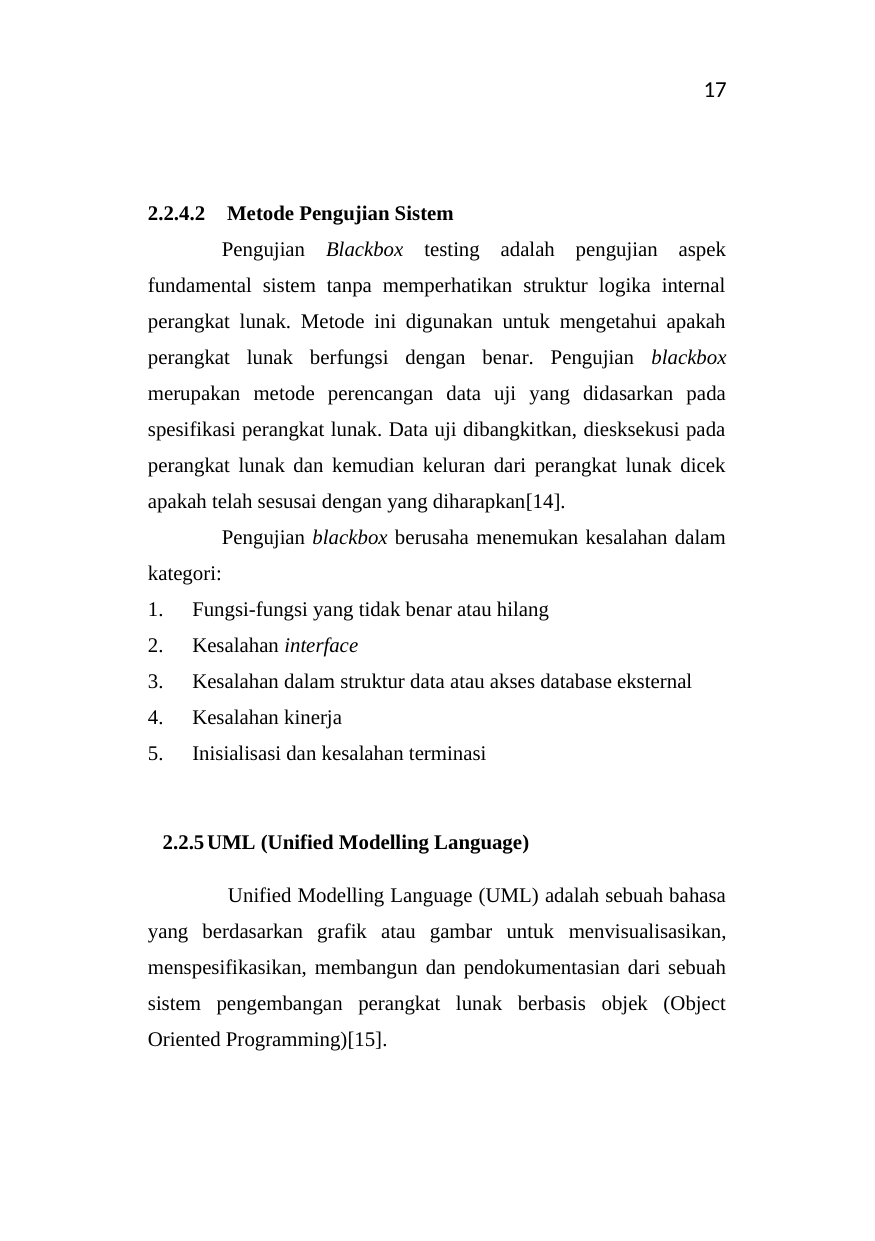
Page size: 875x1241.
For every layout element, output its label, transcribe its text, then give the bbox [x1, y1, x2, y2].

list Pengujian Blackbox testing adalah pengujian aspek fundamental sistem tanpa memperhatikan struktur logika internal perangkat lunak. Metode ini digunakan untuk mengetahui apakah perangkat lunak berfungsi dengan benar. Pengujian blackbox merupakan metode perencangan data uji yang didasarkan pada spesifikasi perangkat lunak. Data uji dibangkitkan, diesksekusi pada perangkat lunak dan kemudian keluran dari perangkat lunak dicek apakah telah sesusai dengan yang diharapkan[14]. [148, 236, 726, 513]
list Kesalahan dalam struktur data atau akses database eksternal [148, 669, 726, 693]
text UML (Unified Modelling Language) [162, 830, 726, 854]
list Inisialisasi dan kesalahan terminasi [148, 741, 726, 765]
text Metode Pengujian Sistem [148, 200, 726, 224]
list Fungsi-fungsi yang tidak benar atau hilang [148, 597, 726, 621]
list Unified Modelling Language (UML) adalah sebuah bahasa yang berdasarkan grafik atau gambar untuk menvisualisasikan, menspesifikasikan, membangun dan pendokumentasian dari sebuah sistem pengembangan perangkat lunak berbasis objek (Object Oriented Programming)[15]. [148, 882, 726, 1051]
list Pengujian blackbox berusaha menemukan kesalahan dalam kategori: [148, 525, 726, 585]
list Kesalahan interface [148, 633, 726, 657]
list Kesalahan kinerja [148, 705, 726, 729]
